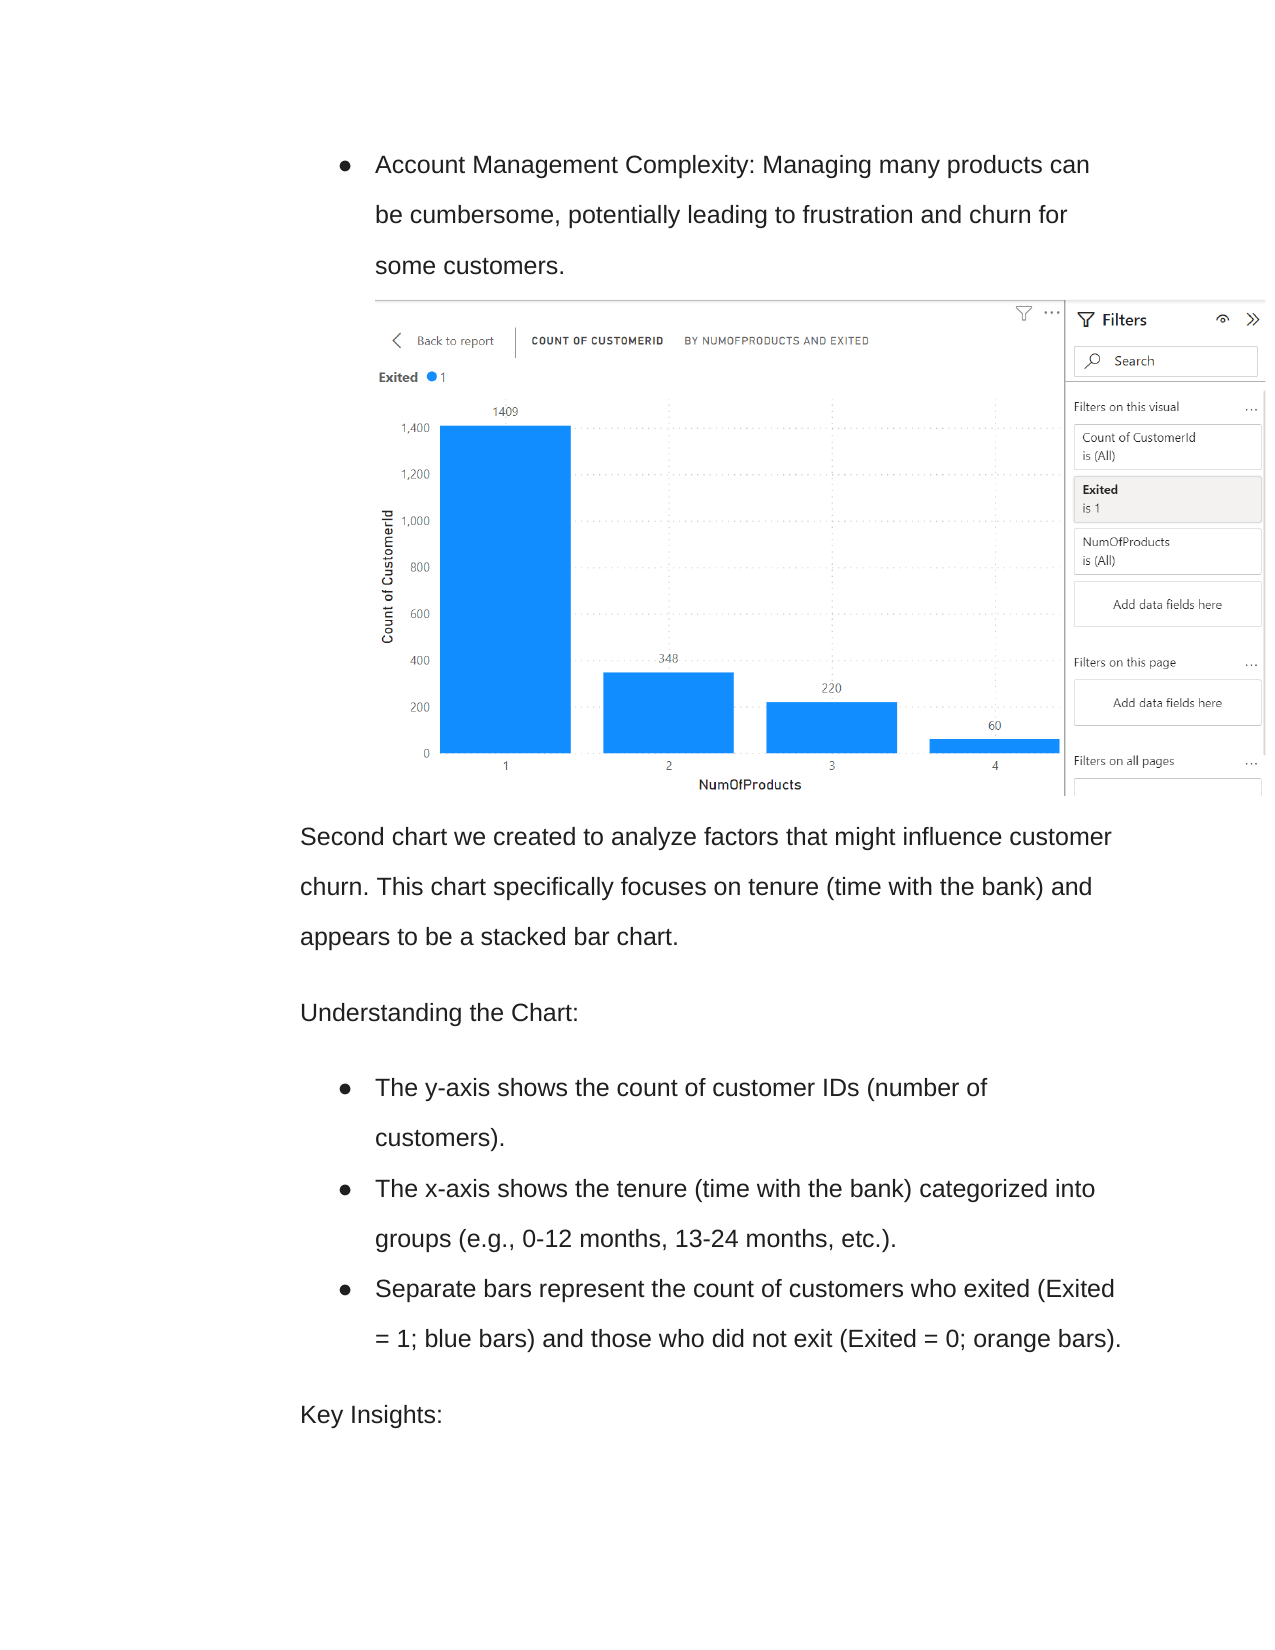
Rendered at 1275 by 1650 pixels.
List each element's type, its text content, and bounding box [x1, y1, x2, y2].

text Key Insights: [300, 1400, 1125, 1428]
list Separate bars represent the count of customers who exited (Exited = 1; blue bars) and those who did not exit (Exited = 0; orange bars). [337, 1274, 1125, 1353]
text Understanding the Chart: [300, 998, 1125, 1026]
list The x-axis shows the tenure (time with the bank) categorized into groups (e.g., 0-12 months, 13-24 months, etc.). [337, 1173, 1125, 1253]
text Second chart we created to analyze factors that might influence customer churn. This chart specifically focuses on tenure (time with the bank) and appears to be a stacked bar chart. [300, 822, 1125, 951]
picture [375, 299, 1266, 796]
list The y-axis shows the count of customer IDs (number of customers). [337, 1073, 1125, 1152]
